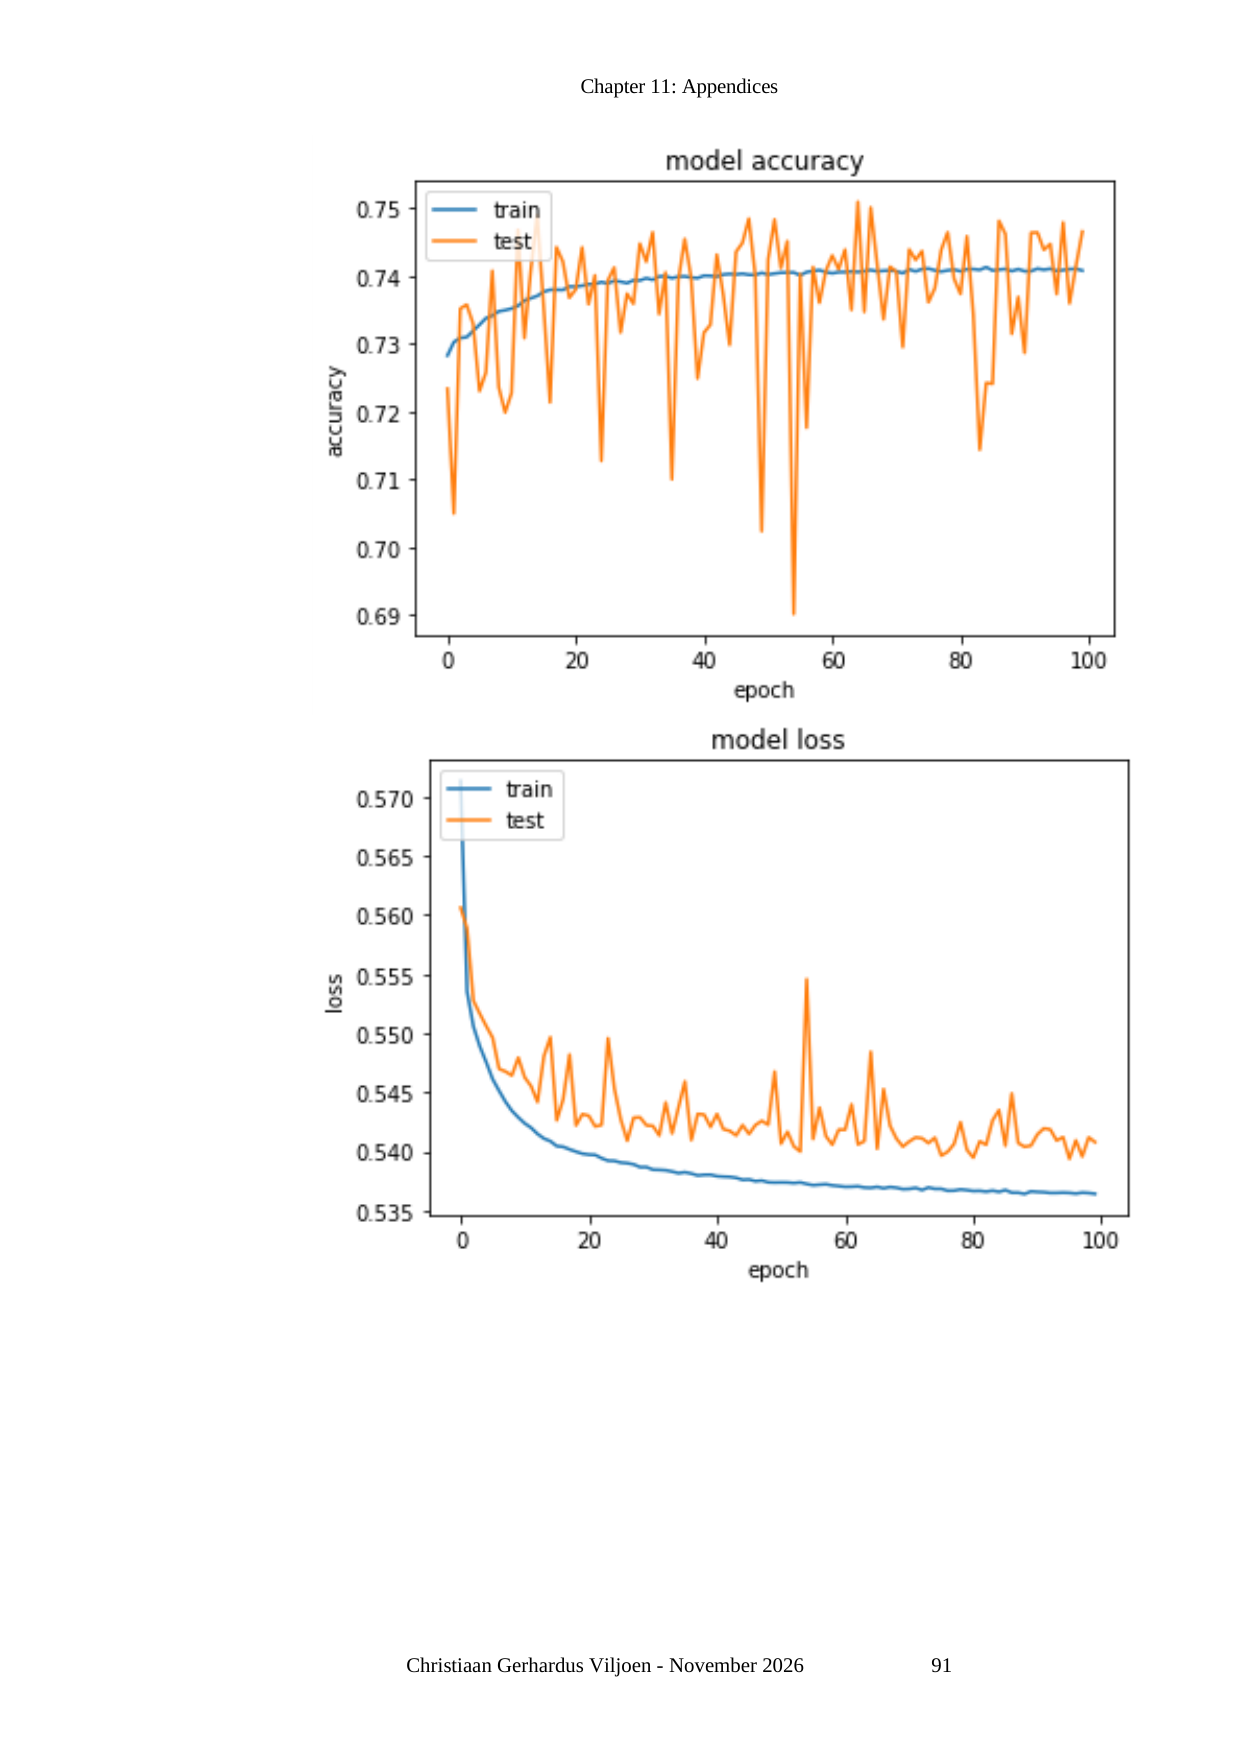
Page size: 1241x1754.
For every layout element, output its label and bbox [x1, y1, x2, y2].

picture [311, 135, 1149, 1295]
